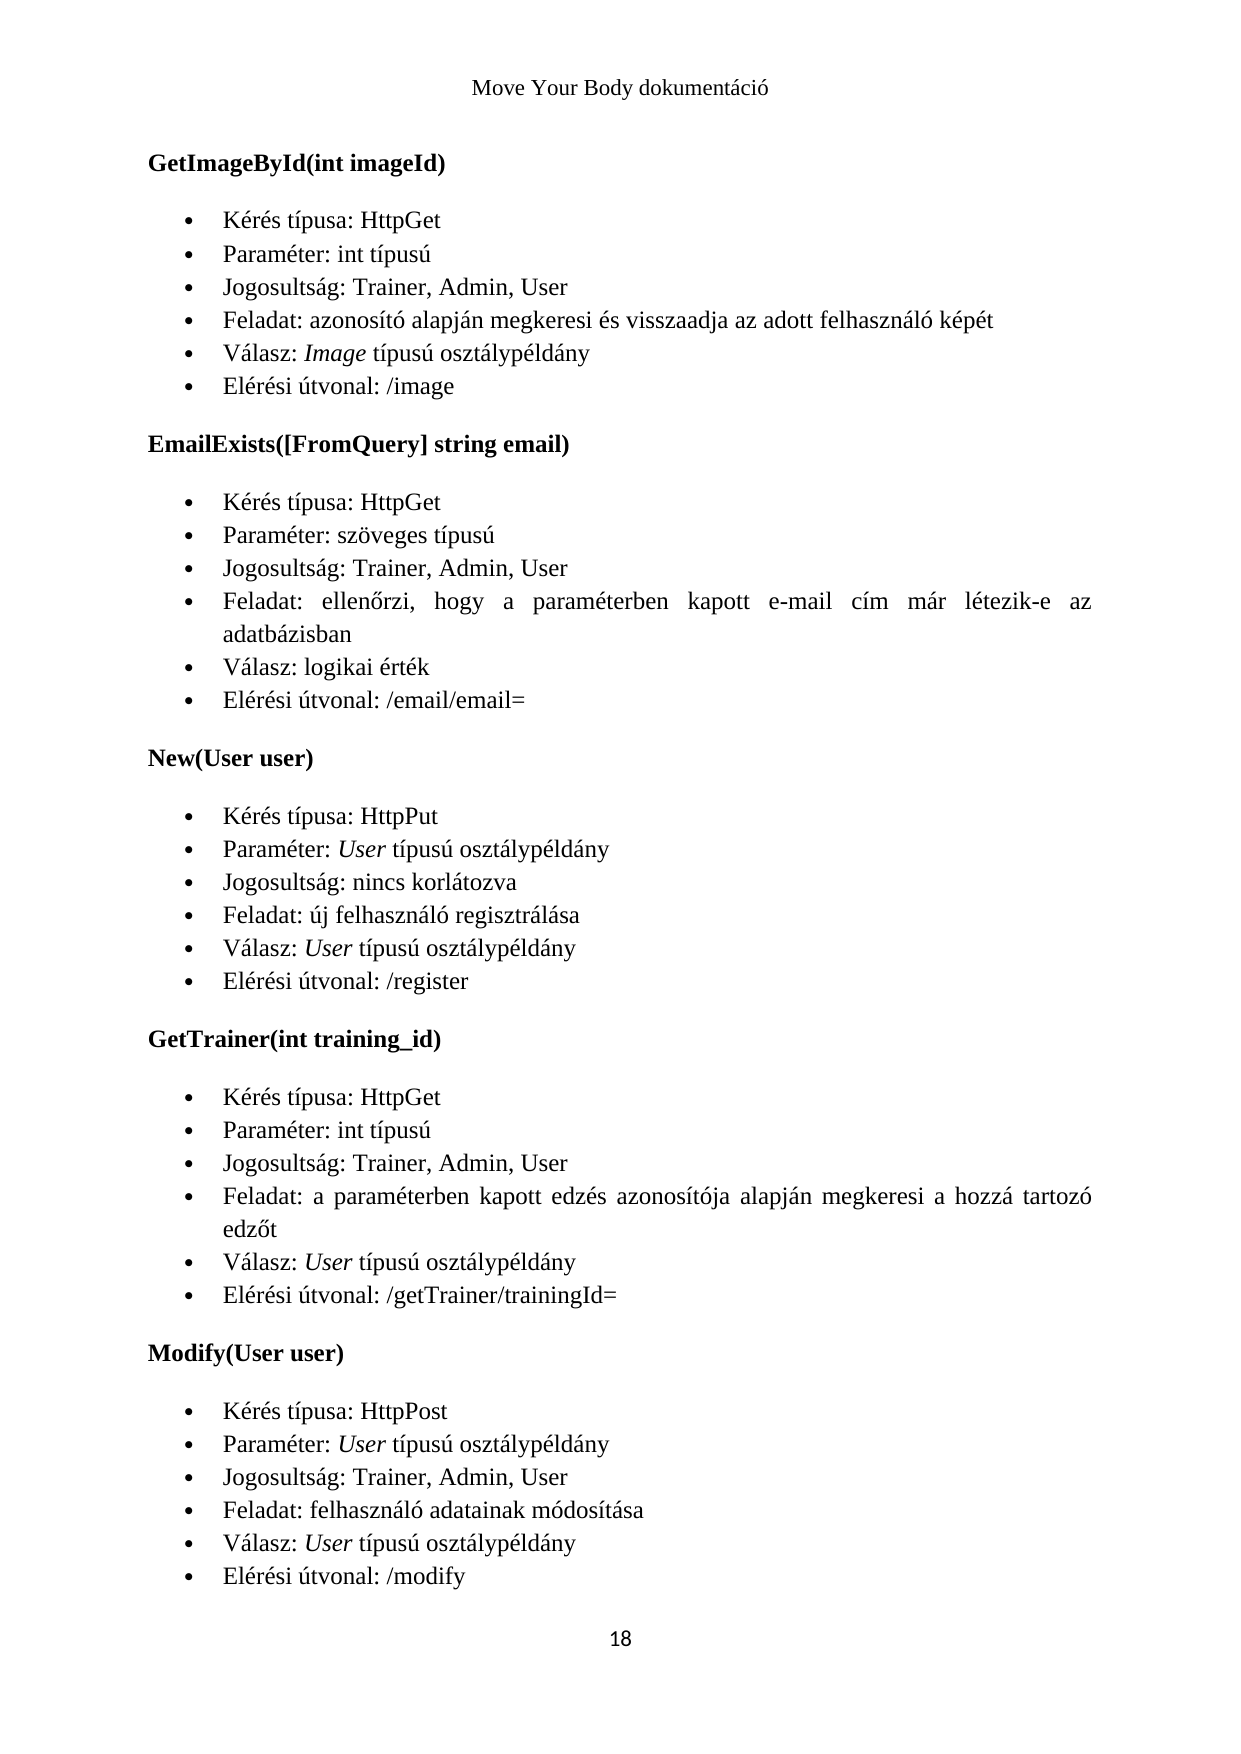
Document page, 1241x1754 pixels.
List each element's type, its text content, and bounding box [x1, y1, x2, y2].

list Kérés típusa: HttpGet [185, 487, 1093, 516]
list Kérés típusa: HttpGet [185, 206, 1093, 234]
text EmailExists([FromQuery] string email) [148, 429, 1093, 457]
list Feladat: azonosító alapján megkeresi és visszaadja az adott felhasználó képét [185, 305, 1093, 333]
text GetTrainer(int training_id) [148, 1024, 1093, 1053]
list Elérési útvonal: /getTrainer/trainingId= [185, 1280, 1093, 1309]
list Jogosultság: nincs korlátozva [185, 867, 1093, 896]
list Kérés típusa: HttpPut [185, 801, 1093, 830]
list Paraméter: szöveges típusú [185, 520, 1093, 548]
list Elérési útvonal: /register [185, 966, 1093, 995]
list Paraméter: User típusú osztálypéldány [185, 1429, 1093, 1458]
text GetImageById(int imageId) [148, 148, 1093, 176]
list Válasz: User típusú osztálypéldány [185, 933, 1093, 962]
list Válasz: User típusú osztálypéldány [185, 1528, 1093, 1557]
list Feladat: új felhasználó regisztrálása [185, 900, 1093, 929]
list Feladat: ellenőrzi, hogy a paraméterben kapott e-mail cím már létezik-e az adatbázisban [185, 586, 1093, 648]
list Elérési útvonal: /modify [185, 1561, 1093, 1590]
list Paraméter: int típusú [185, 239, 1093, 267]
list Jogosultság: Trainer, Admin, User [185, 1148, 1093, 1177]
list Feladat: felhasználó adatainak módosítása [185, 1495, 1093, 1524]
list Jogosultság: Trainer, Admin, User [185, 553, 1093, 582]
list Válasz: logikai érték [185, 652, 1093, 681]
list Válasz: User típusú osztálypéldány [185, 1247, 1093, 1276]
list Kérés típusa: HttpPost [185, 1396, 1093, 1425]
text New(User user) [148, 743, 1093, 772]
list Jogosultság: Trainer, Admin, User [185, 272, 1093, 300]
list Paraméter: int típusú [185, 1115, 1093, 1144]
list Elérési útvonal: /email/email= [185, 685, 1093, 714]
list Kérés típusa: HttpGet [185, 1082, 1093, 1111]
list Paraméter: User típusú osztálypéldány [185, 834, 1093, 863]
list Elérési útvonal: /image [185, 371, 1093, 399]
list Válasz: Image típusú osztálypéldány [185, 338, 1093, 366]
list Jogosultság: Trainer, Admin, User [185, 1462, 1093, 1491]
list Feladat: a paraméterben kapott edzés azonosítója alapján megkeresi a hozzá tartozó edzőt [185, 1181, 1093, 1243]
text Modify(User user) [148, 1338, 1093, 1367]
